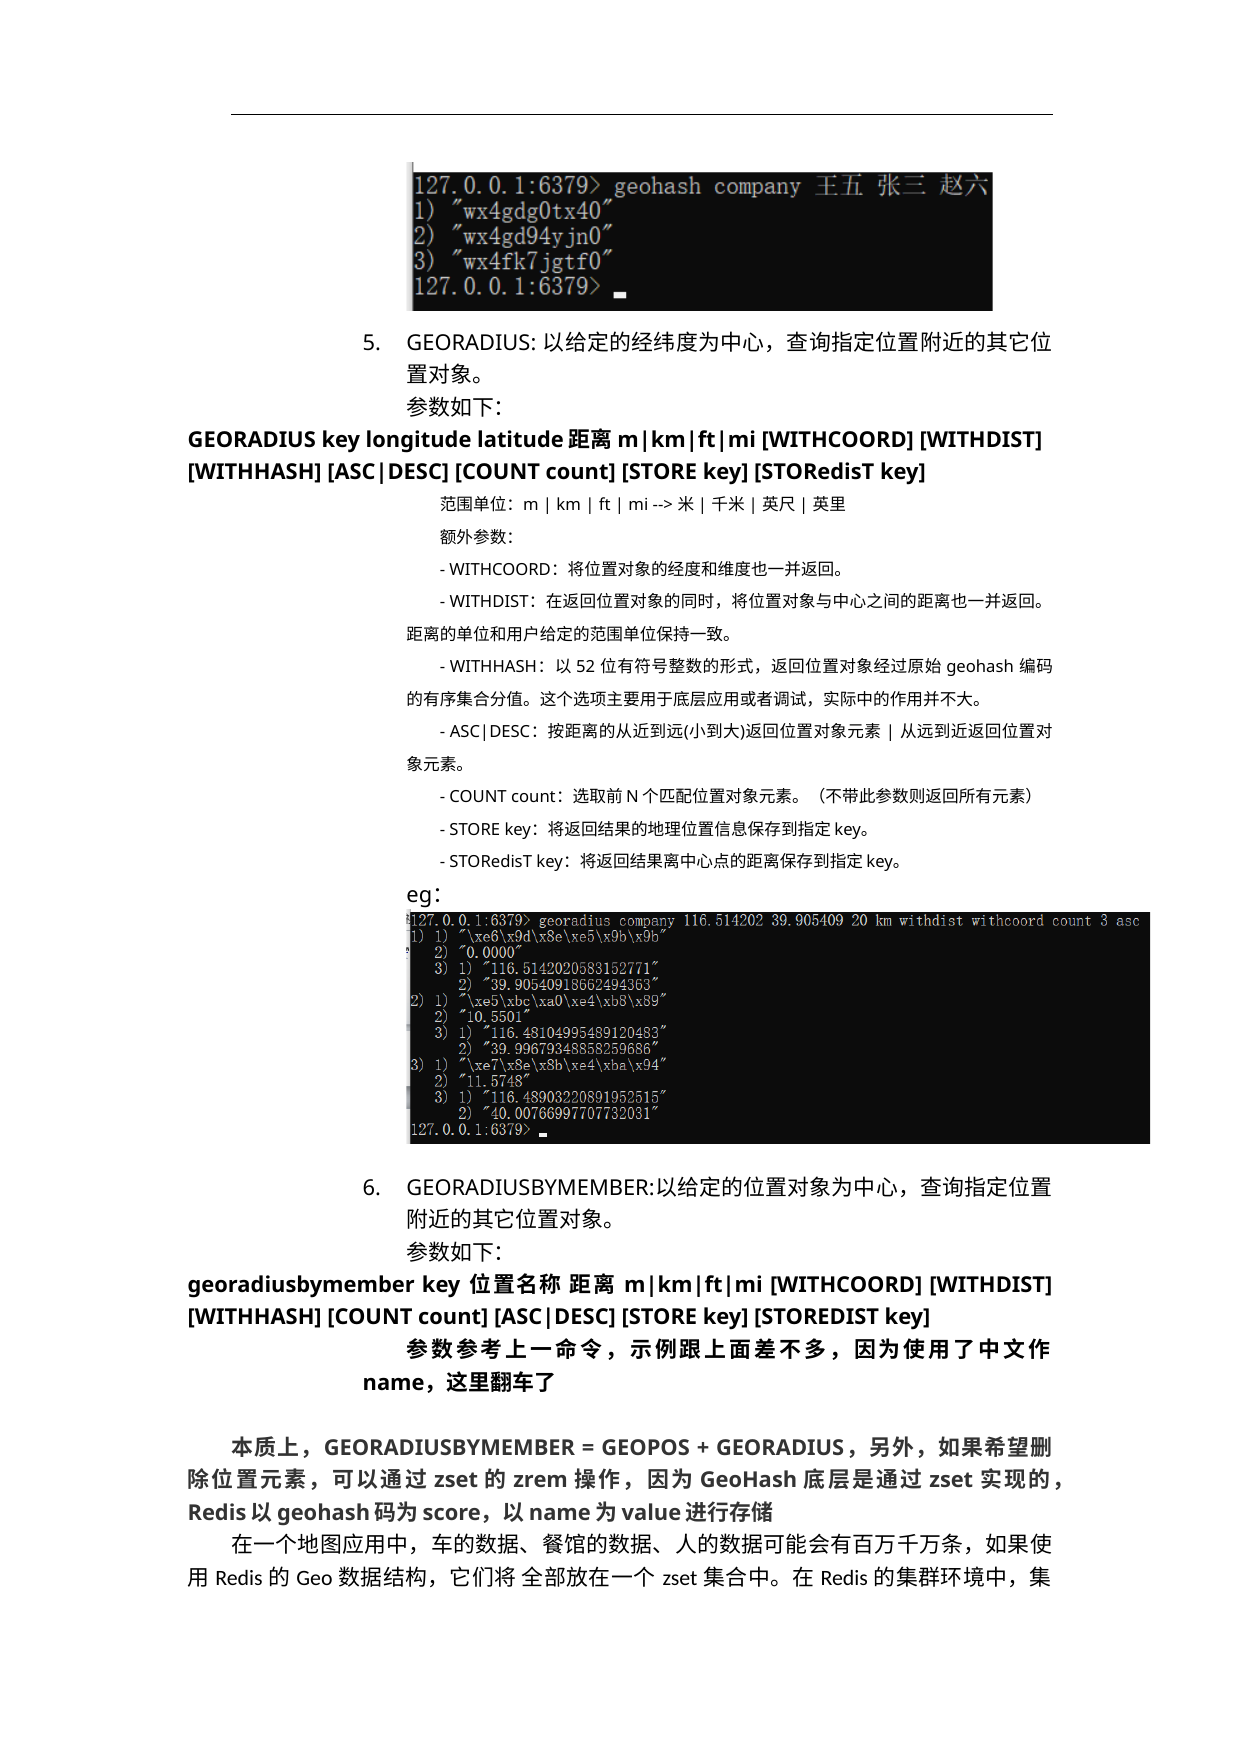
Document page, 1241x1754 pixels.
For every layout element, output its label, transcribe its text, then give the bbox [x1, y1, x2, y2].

picture [406, 909, 1150, 1144]
picture [406, 162, 993, 311]
list 参数如下： [406, 389, 1053, 422]
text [187, 1527, 1053, 1592]
list eg： [406, 877, 1053, 909]
list - ASC|DESC：按距离的从近到远(小到大)返回位置对象元素 | 从远到近返回位置对象元素。 [406, 714, 1053, 779]
text 本质上，GEORADIUSBYMEMBER = GEOPOS + GEORADIUS，另外，如果希望删除位置元素，可以通过zset的zrem操作，因为GeoHash底层是通过zset实现的，Redis以geohash码为score，以name为value进行存储 [187, 1429, 1053, 1527]
list - WITHHASH：以 52 位有符号整数的形式，返回位置对象经过原始 geohash 编码的有序集合分值。这个选项主要用于底层应用或者调试，实际中的作用并不大。 [406, 649, 1053, 714]
list - STORE key：将返回结果的地理位置信息保存到指定key。 [406, 812, 1053, 844]
list 额外参数： [406, 519, 1053, 552]
text GEORADIUS key longitude latitude距离 m|km|ft|mi [WITHCOORD] [WITHDIST] [WITHHASH] [ASC|DESC] [COUNT count] [STORE key] [STORedisT key] [187, 422, 1053, 487]
text georadiusbymember key 位置名称 距离 m|km|ft|mi [WITHCOORD] [WITHDIST] [WITHHASH] [COUNT count] [ASC|DESC] [STORE key] [STOREDIST key] [187, 1267, 1053, 1332]
list - STORedisT key：将返回结果离中心点的距离保存到指定key。 [406, 844, 1053, 877]
text 参数参考上一命令，示例跟上面差不多，因为使用了中文作name，这里翻车了 [362, 1332, 1053, 1397]
list - COUNT count：选取前N个匹配位置对象元素。（不带此参数则返回所有元素） [406, 779, 1053, 812]
list 参数如下： [406, 1234, 1053, 1267]
list - WITHDIST：在返回位置对象的同时，将位置对象与中心之间的距离也一并返回。距离的单位和用户给定的范围单位保持一致。 [406, 584, 1053, 649]
list 范围单位：m | km | ft | mi --> 米 | 千米 | 英尺 | 英里 [406, 487, 1053, 519]
list GEORADIUSBYMEMBER:以给定的位置对象为中心，查询指定位置附近的其它位置对象。 [362, 1169, 1053, 1234]
list GEORADIUS: 以给定的经纬度为中心，查询指定位置附近的其它位置对象。 [362, 324, 1053, 389]
list - WITHCOORD：将位置对象的经度和维度也一并返回。 [406, 552, 1053, 584]
